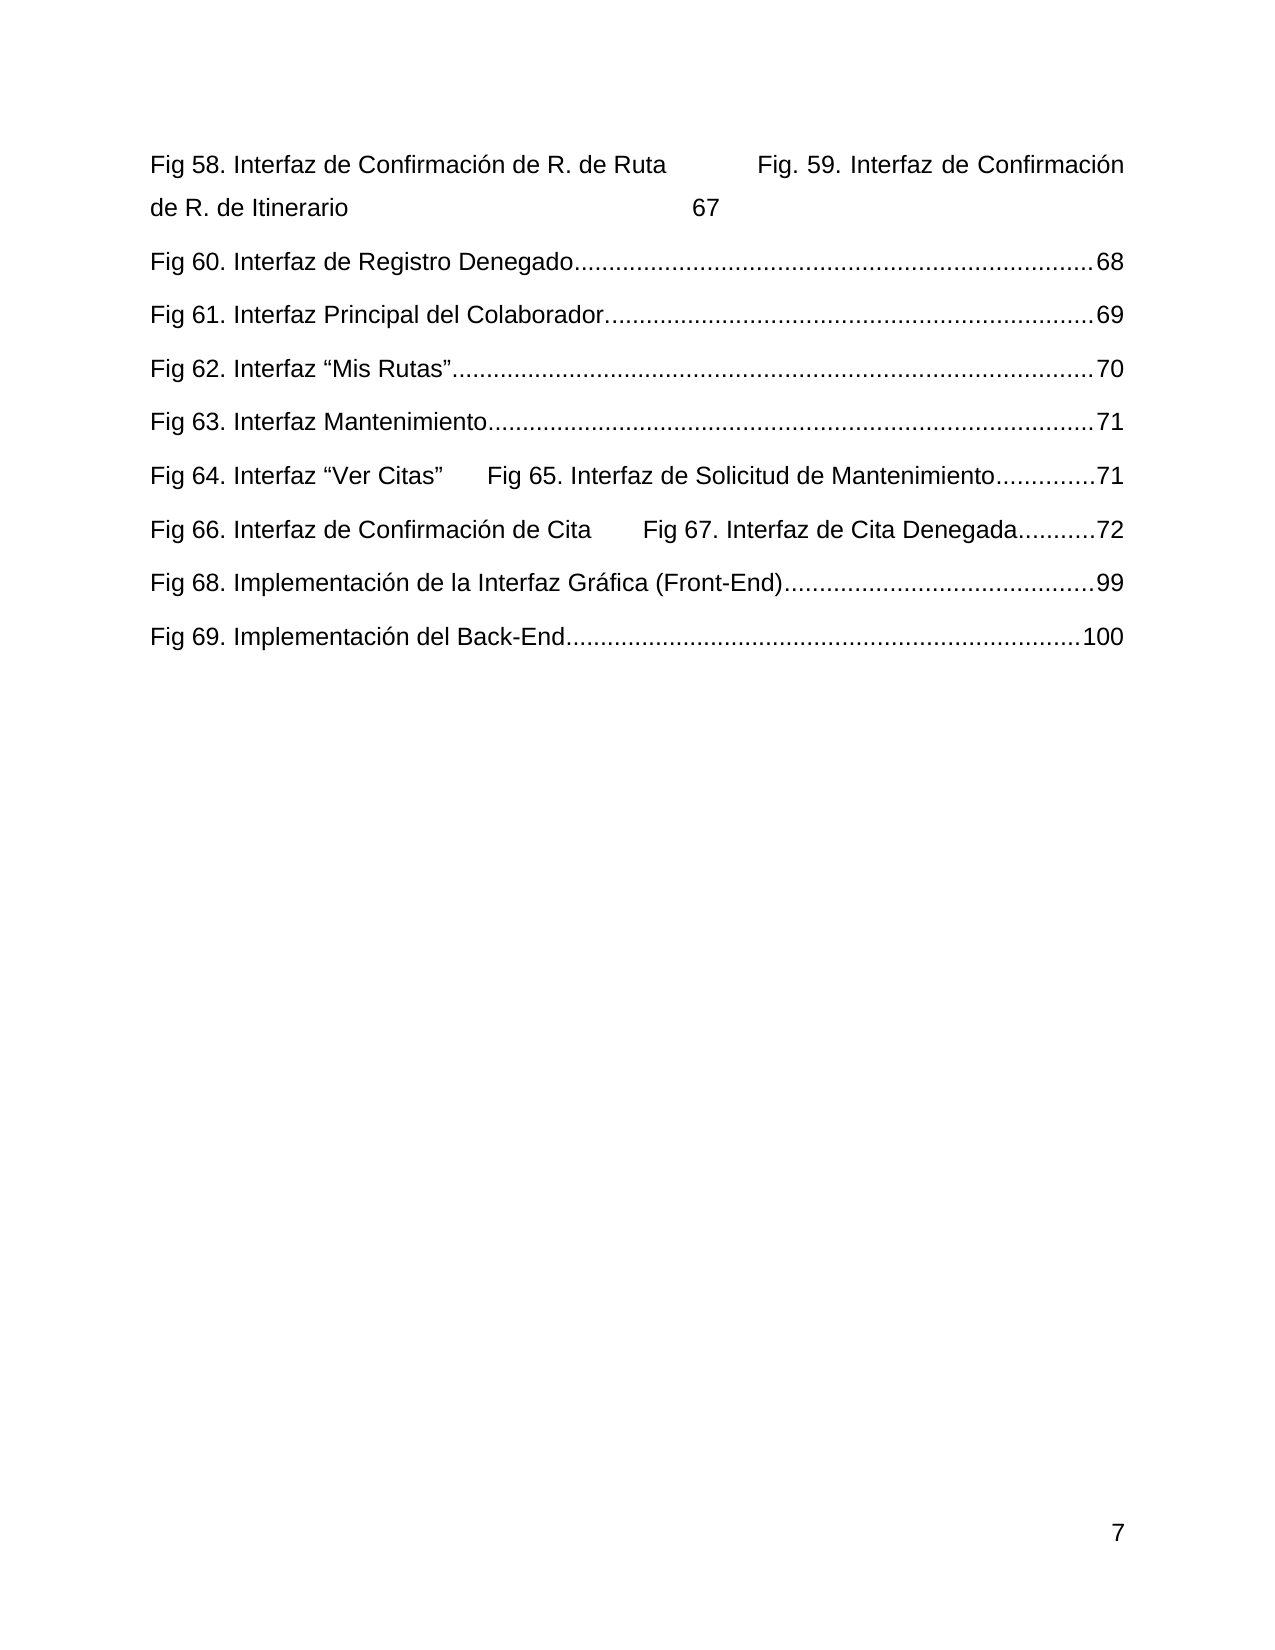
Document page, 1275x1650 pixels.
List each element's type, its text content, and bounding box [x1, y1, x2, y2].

text Fig 60. Interfaz de Registro Denegado 68 [150, 247, 1125, 275]
text Fig 61. Interfaz Principal del Colaborador. 69 [150, 300, 1125, 329]
text Fig 66. Interfaz de Confirmación de Cita Fig 67. Interfaz de Cita Denegada 72 [150, 514, 1125, 543]
text Fig 69. Implementación del Back-End 100 [150, 622, 1125, 651]
text Fig 64. Interfaz “Ver Citas” Fig 65. Interfaz de Solicitud de Mantenimiento 71 [150, 461, 1125, 489]
text Fig 58. Interfaz de Confirmación de R. de Ruta Fig. 59. Interfaz de Confirmación de R. de Itinerario 67 [150, 150, 1125, 222]
text Fig 62. Interfaz “Mis Rutas” 70 [150, 354, 1125, 382]
text Fig 63. Interfaz Mantenimiento 71 [150, 407, 1125, 436]
text Fig 68. Implementación de la Interfaz Gráfica (Front-End) 99 [150, 568, 1125, 597]
